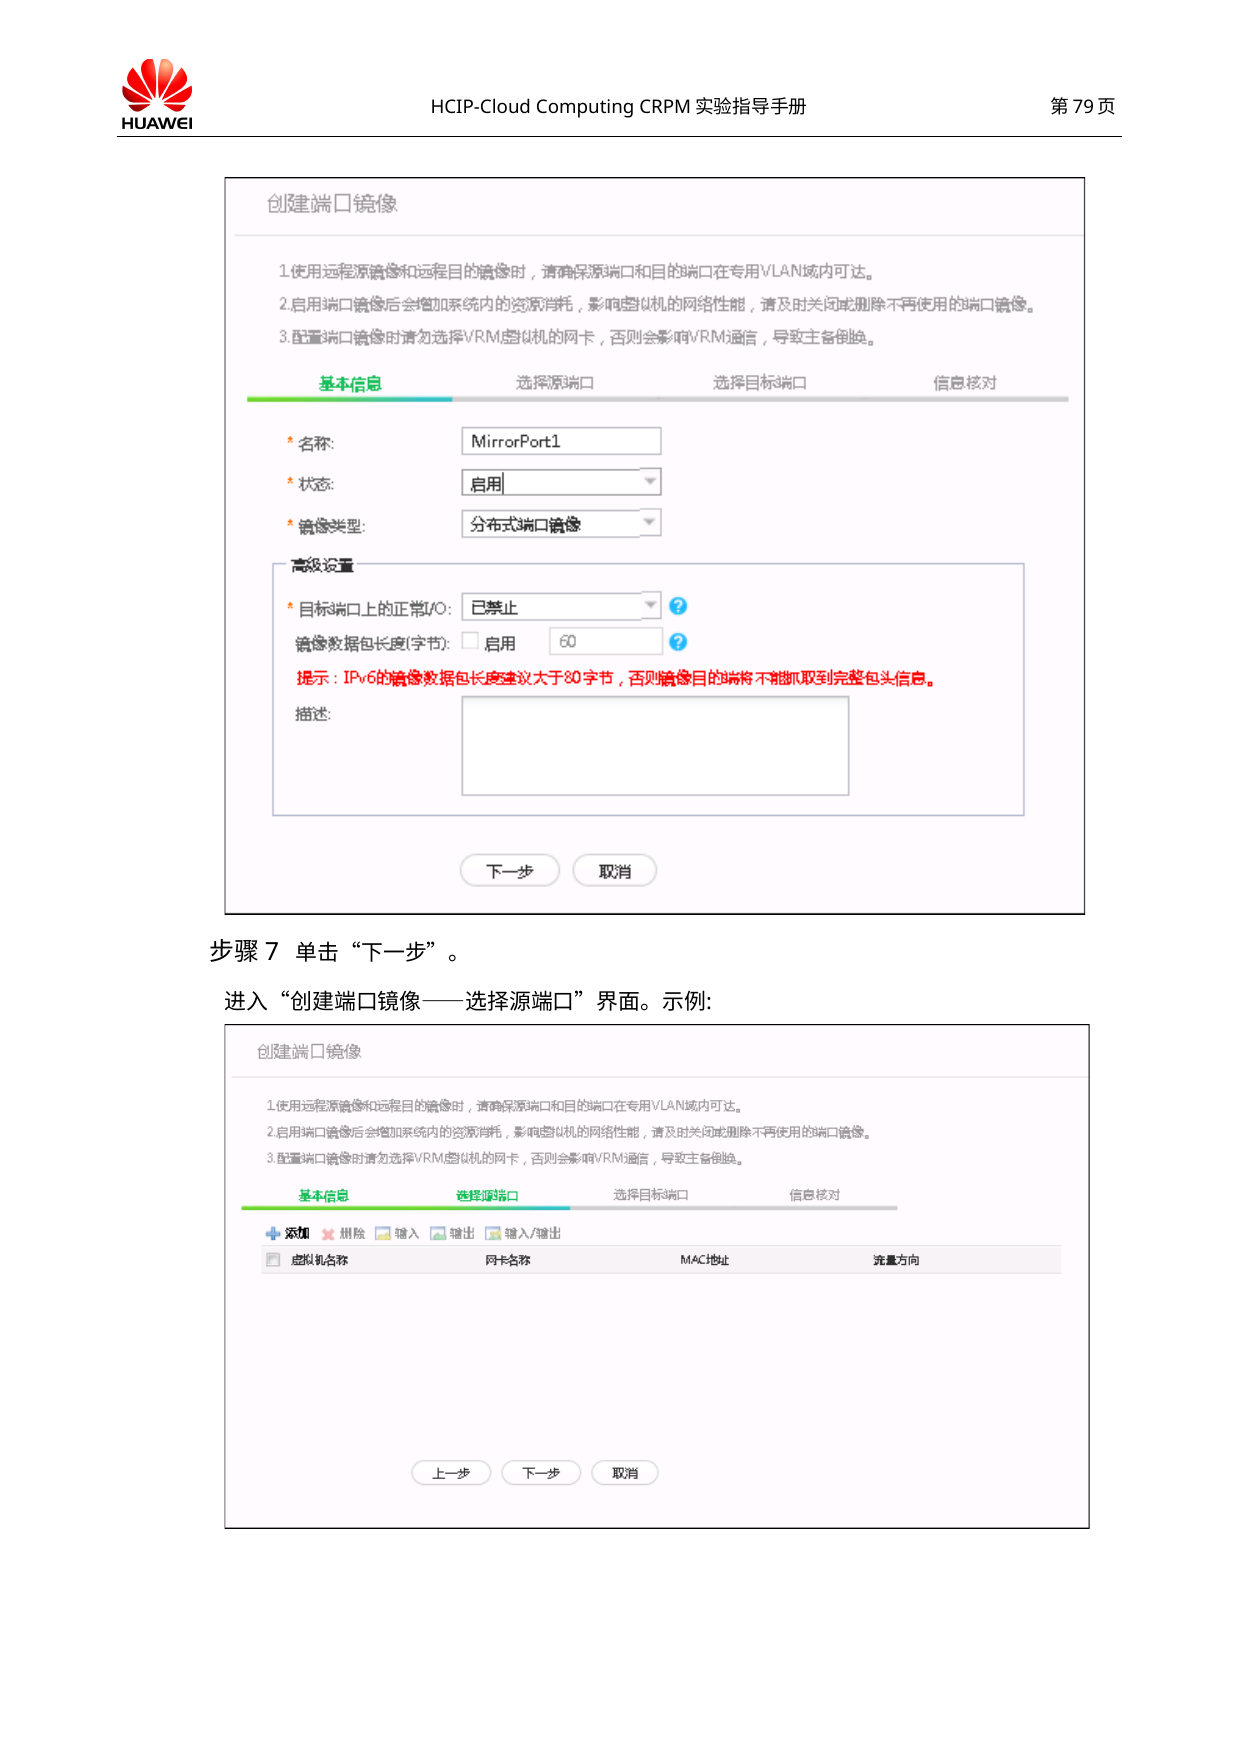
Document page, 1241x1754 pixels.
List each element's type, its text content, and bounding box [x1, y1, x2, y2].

text 进入“创建端口镜像——选择源端口”界面。示例: [224, 984, 1122, 1016]
picture [122, 59, 192, 129]
text 单击“下一步”。 [279, 931, 1122, 967]
picture [224, 1024, 1090, 1529]
picture [224, 177, 1086, 915]
